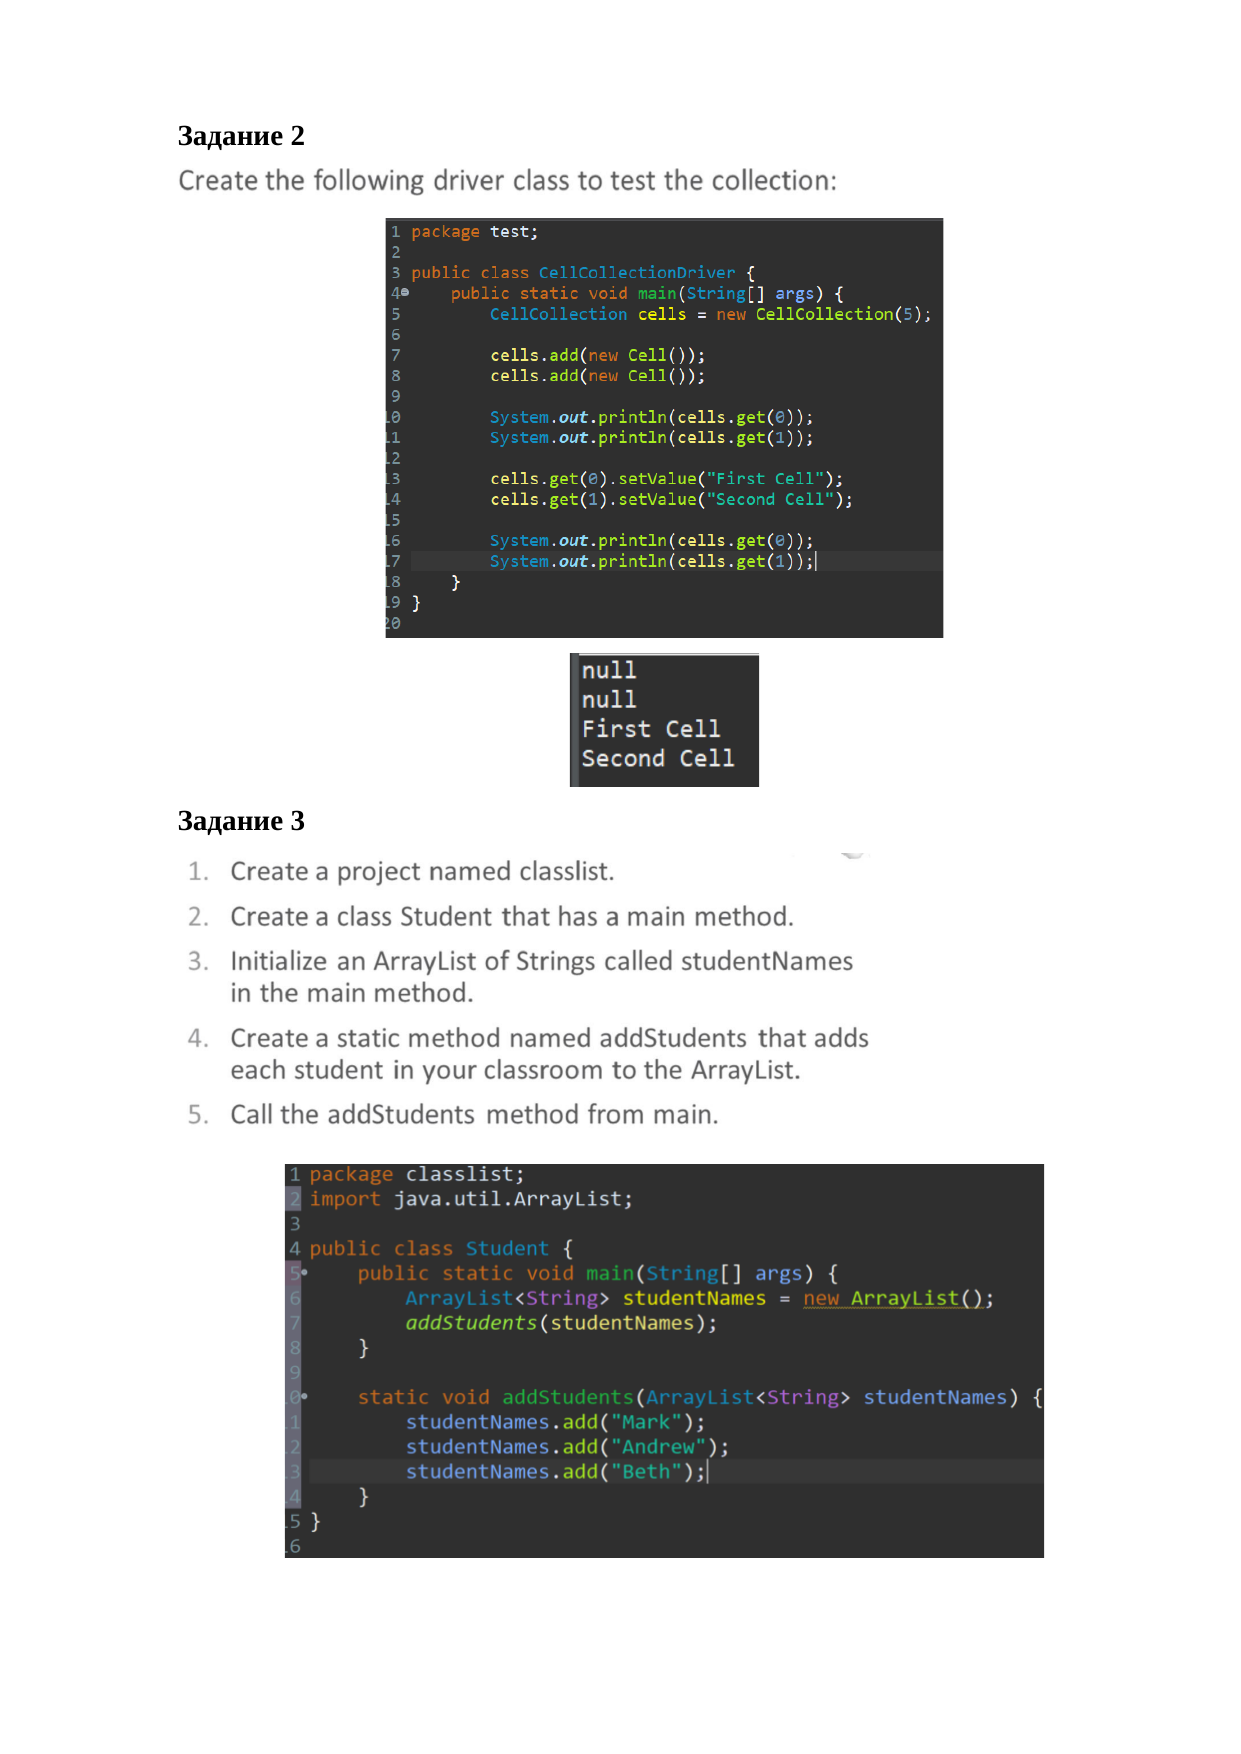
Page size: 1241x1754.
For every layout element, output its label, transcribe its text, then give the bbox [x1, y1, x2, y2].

picture [569, 653, 760, 787]
text Задание 3 [177, 803, 1152, 837]
picture [385, 218, 944, 638]
picture [284, 1164, 1045, 1558]
picture [177, 168, 841, 196]
text Задание 2 [177, 118, 1152, 152]
picture [177, 853, 871, 1148]
